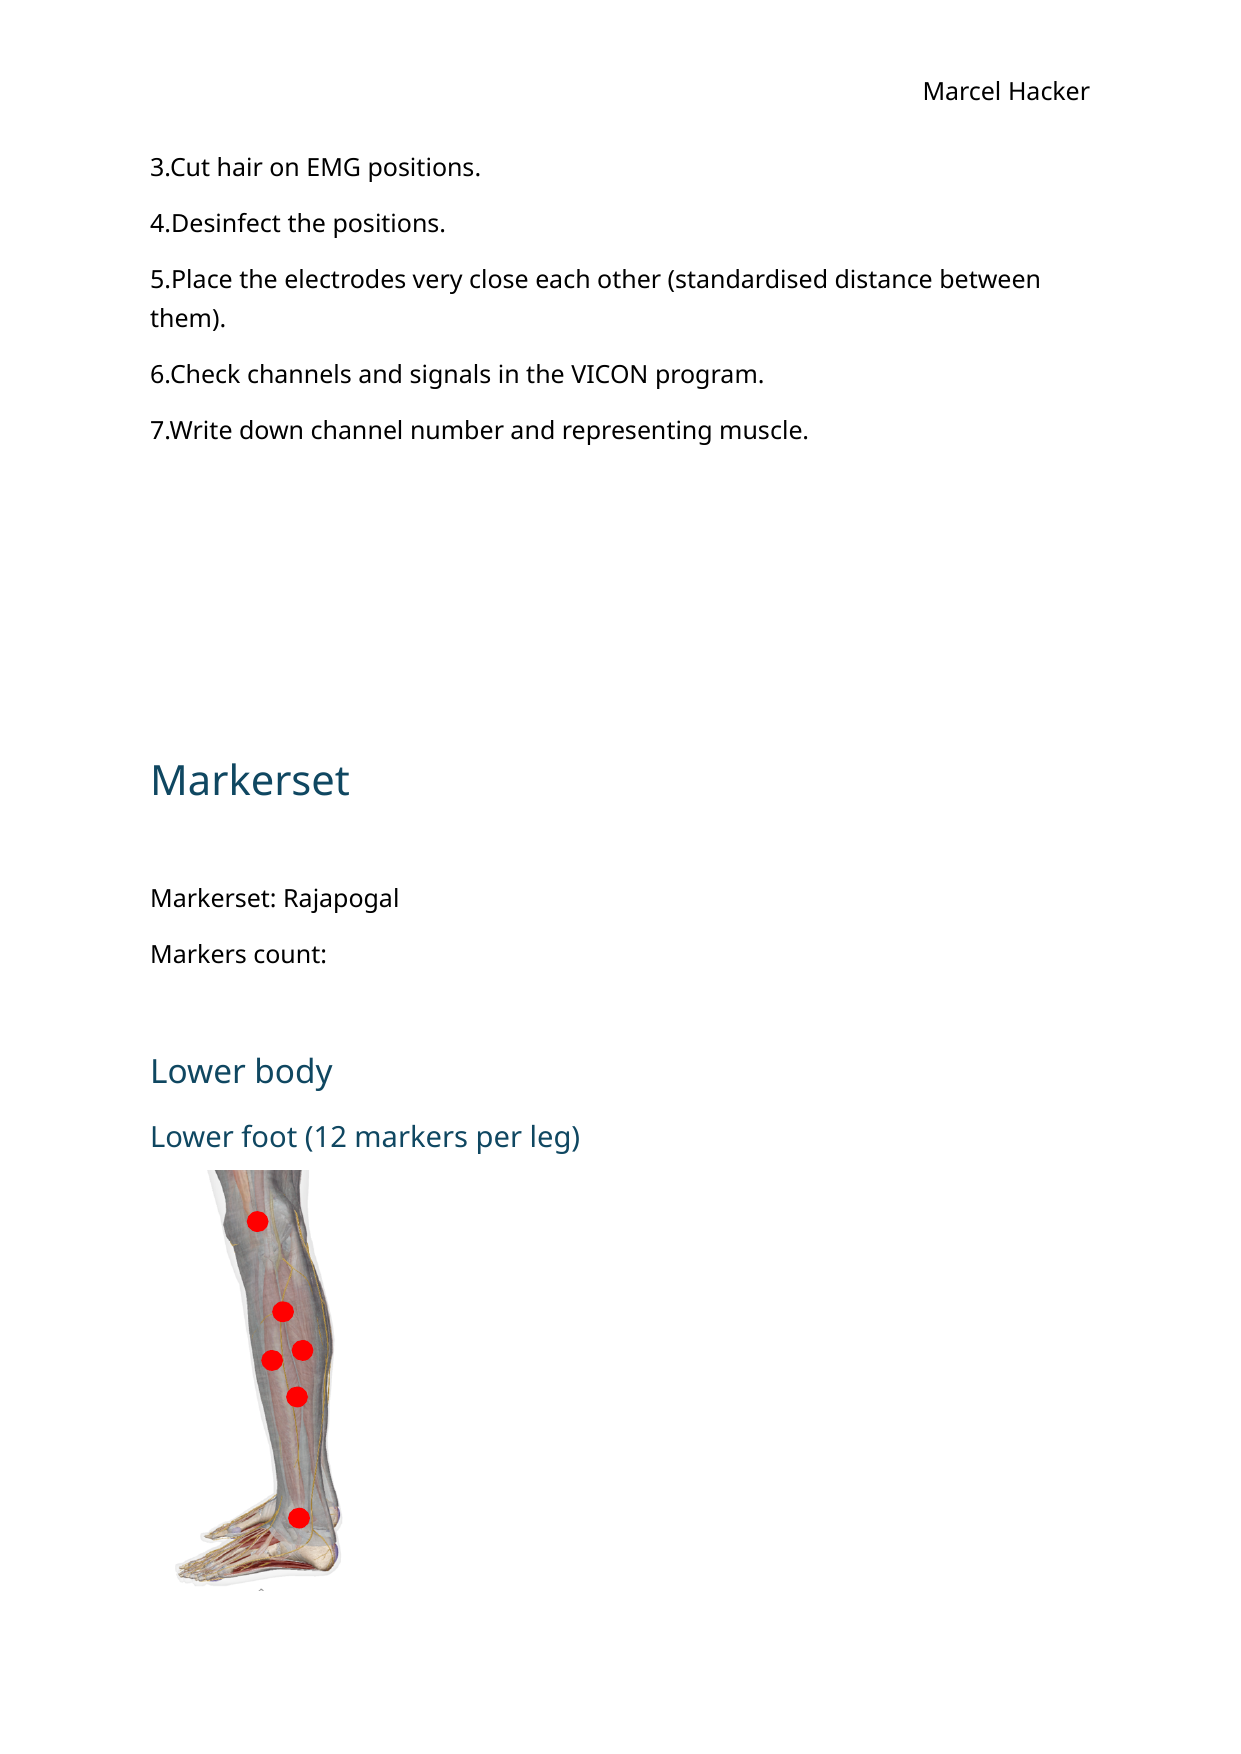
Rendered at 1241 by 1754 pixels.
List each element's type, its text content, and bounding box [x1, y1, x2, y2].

subtitle Markerset [150, 751, 1090, 808]
text 5.Place the electrodes very close each other (standardised distance between them). [150, 262, 1090, 335]
text 6.Check channels and signals in the VICON program. [150, 357, 1090, 391]
text Markers count: [150, 936, 1090, 970]
picture [150, 1170, 352, 1591]
text 3.Cut hair on EMG positions. [150, 150, 1090, 184]
subtitle Lower body [150, 1048, 1090, 1093]
text Markerset: Rajapogal [150, 880, 1090, 914]
subtitle Lower foot (12 markers per leg) [150, 1117, 1090, 1156]
text 7.Write down channel number and representing muscle. [150, 412, 1090, 447]
text 4.Desinfect the positions. [150, 206, 1090, 240]
